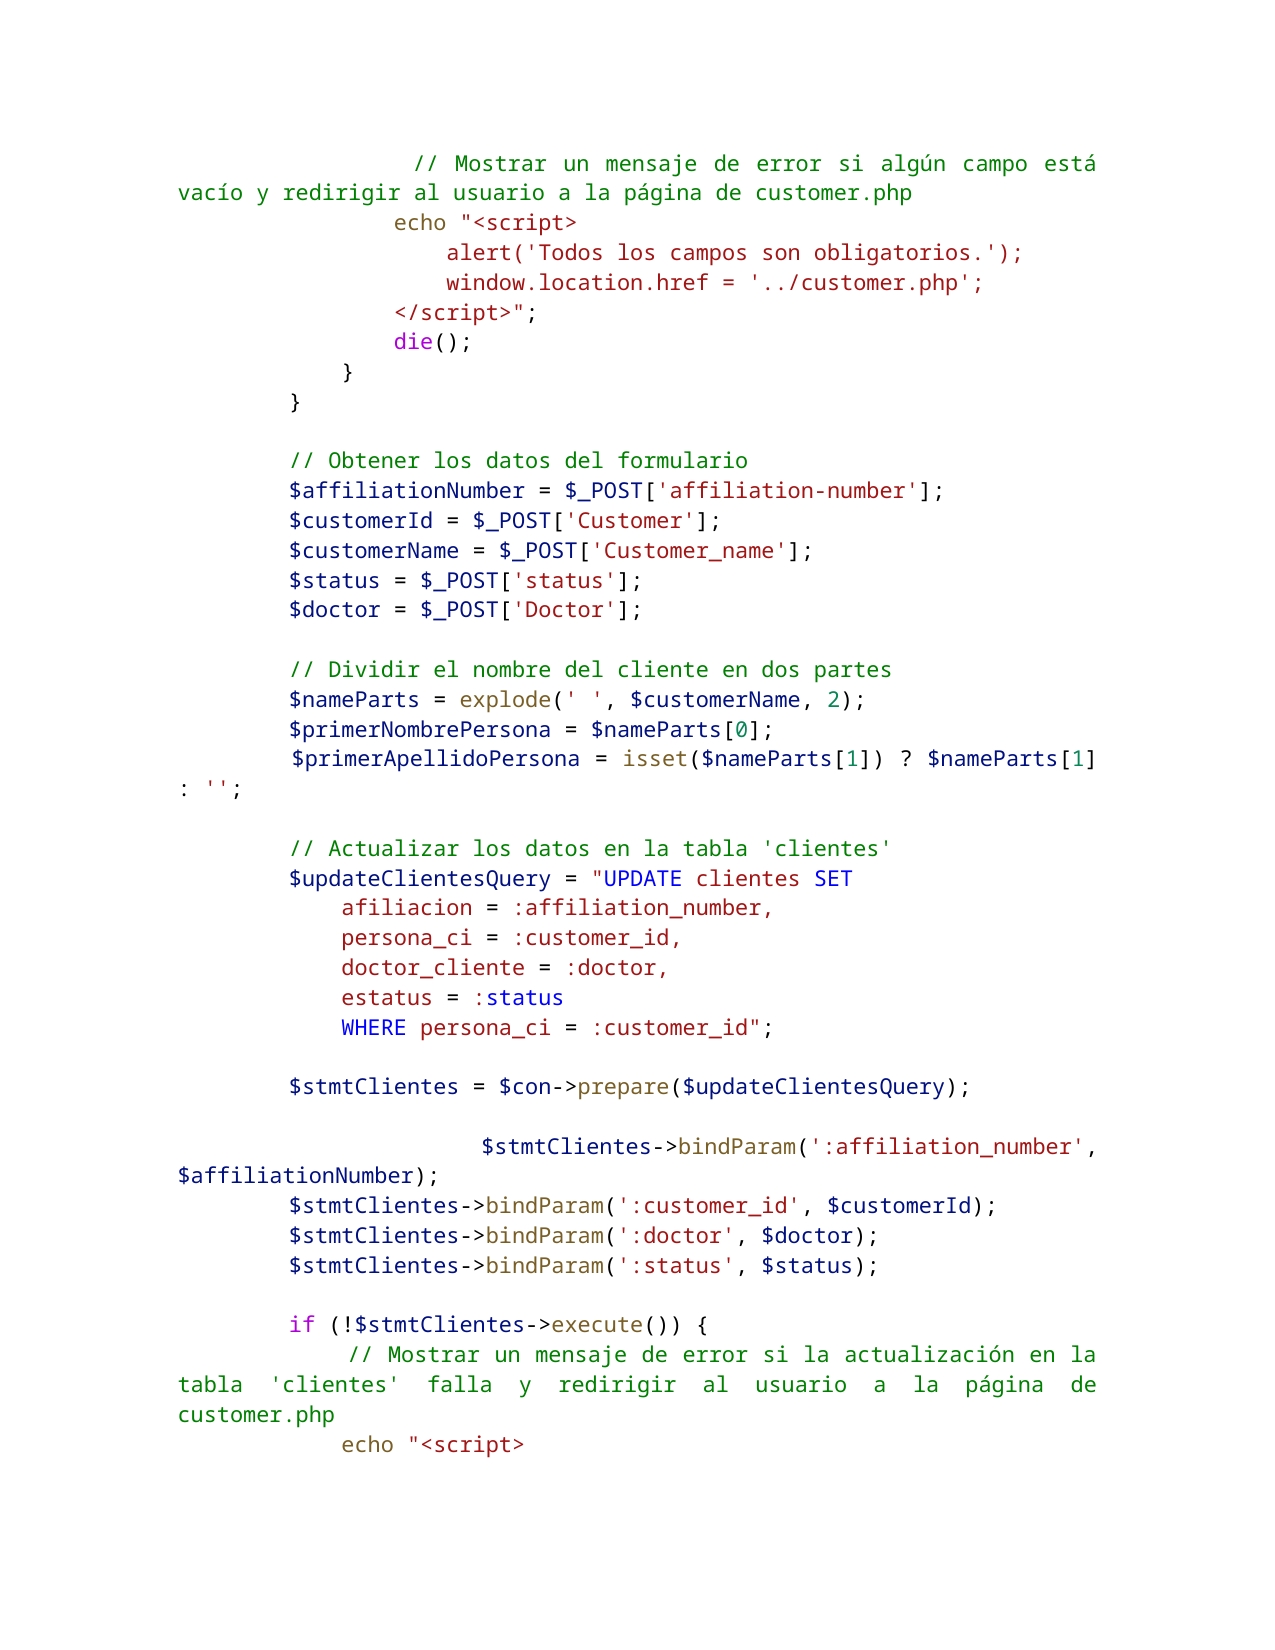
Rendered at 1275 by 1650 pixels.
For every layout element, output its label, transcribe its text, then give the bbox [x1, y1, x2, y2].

text alert('Todos los campos son obligatorios.'); [177, 237, 1098, 267]
text doctor_cliente = :doctor, [177, 952, 1098, 982]
text // Actualizar los datos en la tabla 'clientes' [177, 833, 1098, 863]
text </script>"; [177, 297, 1098, 326]
text afiliacion = :affiliation_number, [177, 892, 1098, 922]
text $stmtClientes->bindParam(':status', $status); [177, 1250, 1098, 1280]
text } [177, 356, 1098, 386]
text $stmtClientes->bindParam(':customer_id', $customerId); [177, 1190, 1098, 1220]
text $customerName = $_POST['Customer_name']; [177, 535, 1098, 565]
text $nameParts = explode(' ', $customerName, 2); [177, 684, 1098, 714]
text $primerApellidoPersona = isset($nameParts[1]) ? $nameParts[1] : ''; [177, 743, 1098, 803]
text // Mostrar un mensaje de error si algún campo está vacío y redirigir al usuario a la página de customer.php [177, 148, 1098, 207]
text echo "<script> [177, 207, 1098, 237]
text $stmtClientes = $con->prepare($updateClientesQuery); [177, 1071, 1098, 1101]
text $updateClientesQuery = "UPDATE clientes SET [177, 863, 1098, 892]
text estatus = :status [177, 982, 1098, 1012]
text WHERE persona_ci = :customer_id"; [177, 1012, 1098, 1041]
text $stmtClientes->bindParam(':affiliation_number', $affiliationNumber); [177, 1131, 1098, 1190]
text $primerNombrePersona = $nameParts[0]; [177, 714, 1098, 743]
text // Obtener los datos del formulario [177, 446, 1098, 475]
text echo "<script> [177, 1429, 1098, 1458]
text $customerId = $_POST['Customer']; [177, 505, 1098, 535]
text } [177, 386, 1098, 416]
text die(); [177, 326, 1098, 356]
text // Dividir el nombre del cliente en dos partes [177, 654, 1098, 684]
text $doctor = $_POST['Doctor']; [177, 594, 1098, 624]
text persona_ci = :customer_id, [177, 922, 1098, 952]
text $affiliationNumber = $_POST['affiliation-number']; [177, 475, 1098, 505]
text $status = $_POST['status']; [177, 565, 1098, 594]
text window.location.href = '../customer.php'; [177, 267, 1098, 297]
text if (!$stmtClientes->execute()) { [177, 1309, 1098, 1339]
text // Mostrar un mensaje de error si la actualización en la tabla 'clientes' falla y redirigir al usuario a la página de customer.php [177, 1339, 1098, 1429]
text $stmtClientes->bindParam(':doctor', $doctor); [177, 1220, 1098, 1250]
